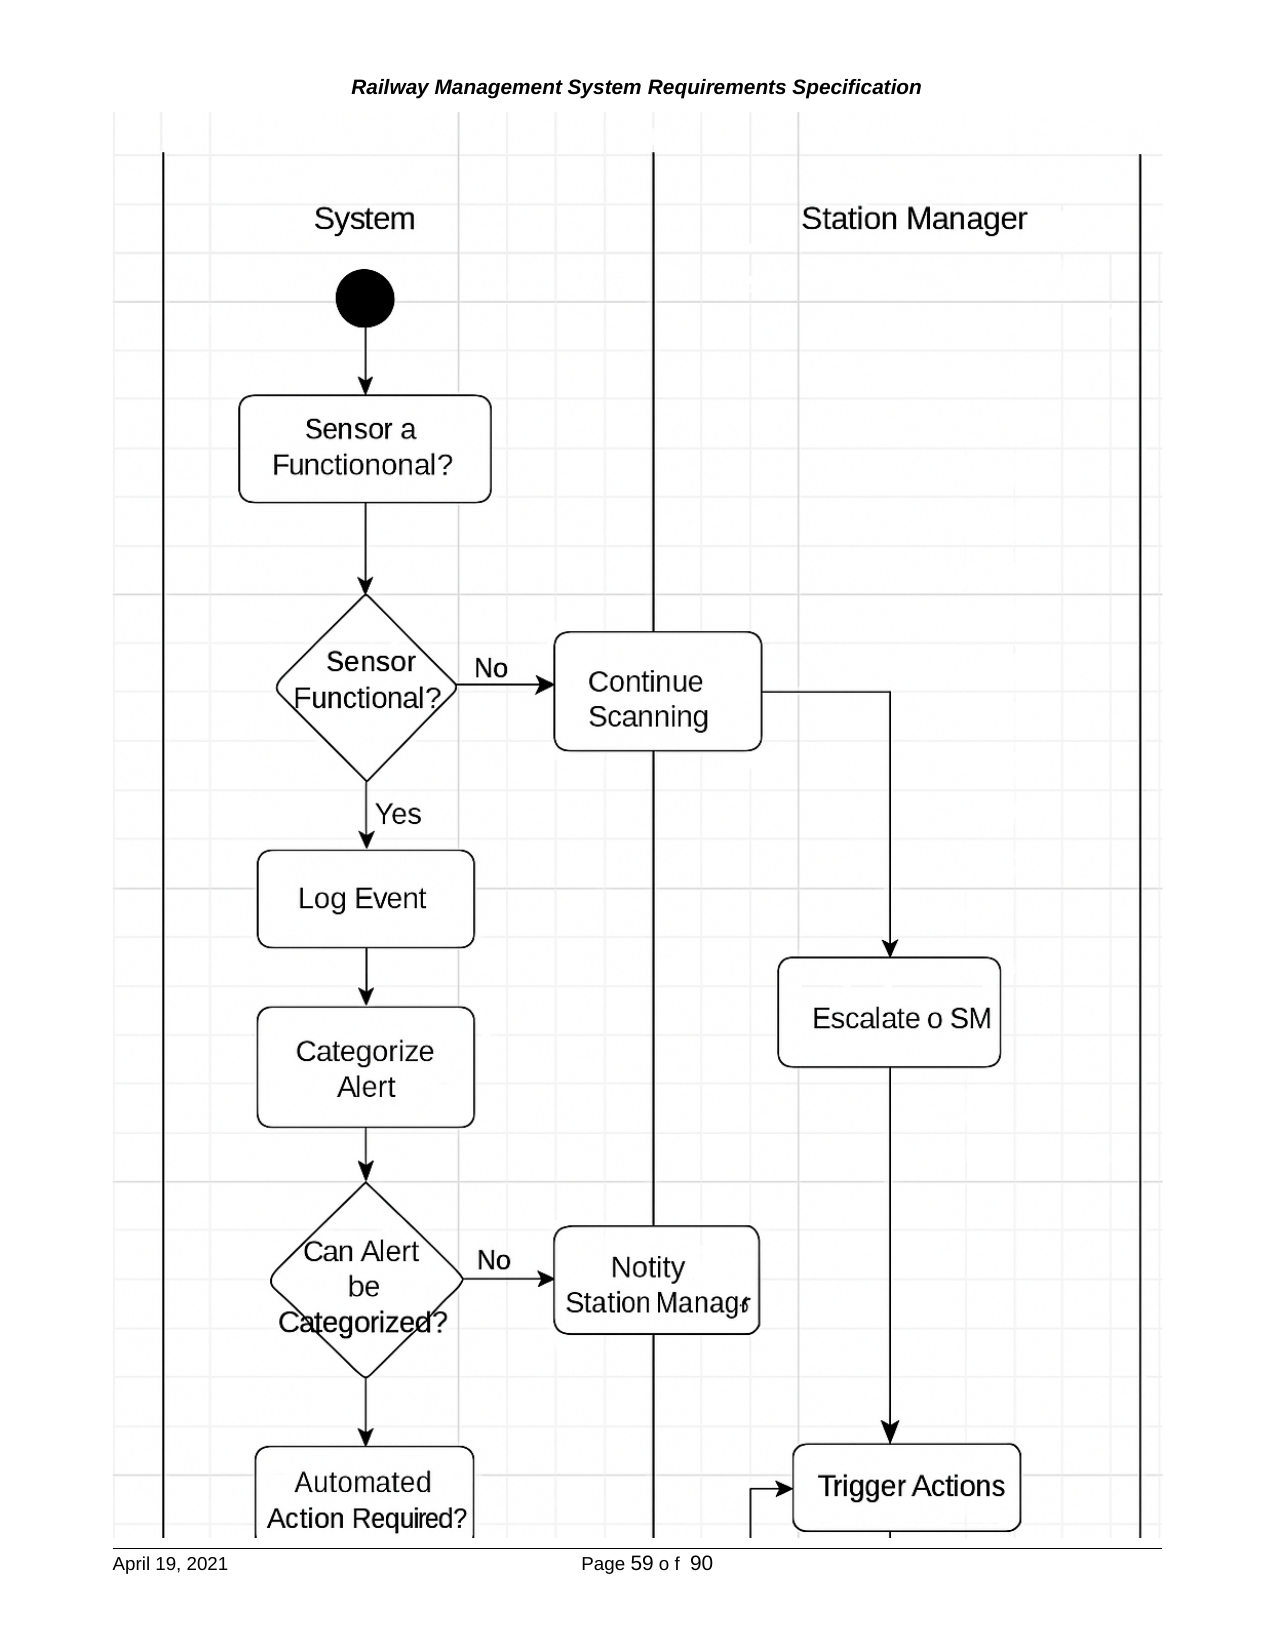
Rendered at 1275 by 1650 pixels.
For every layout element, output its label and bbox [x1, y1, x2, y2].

picture [112, 112, 1163, 1538]
